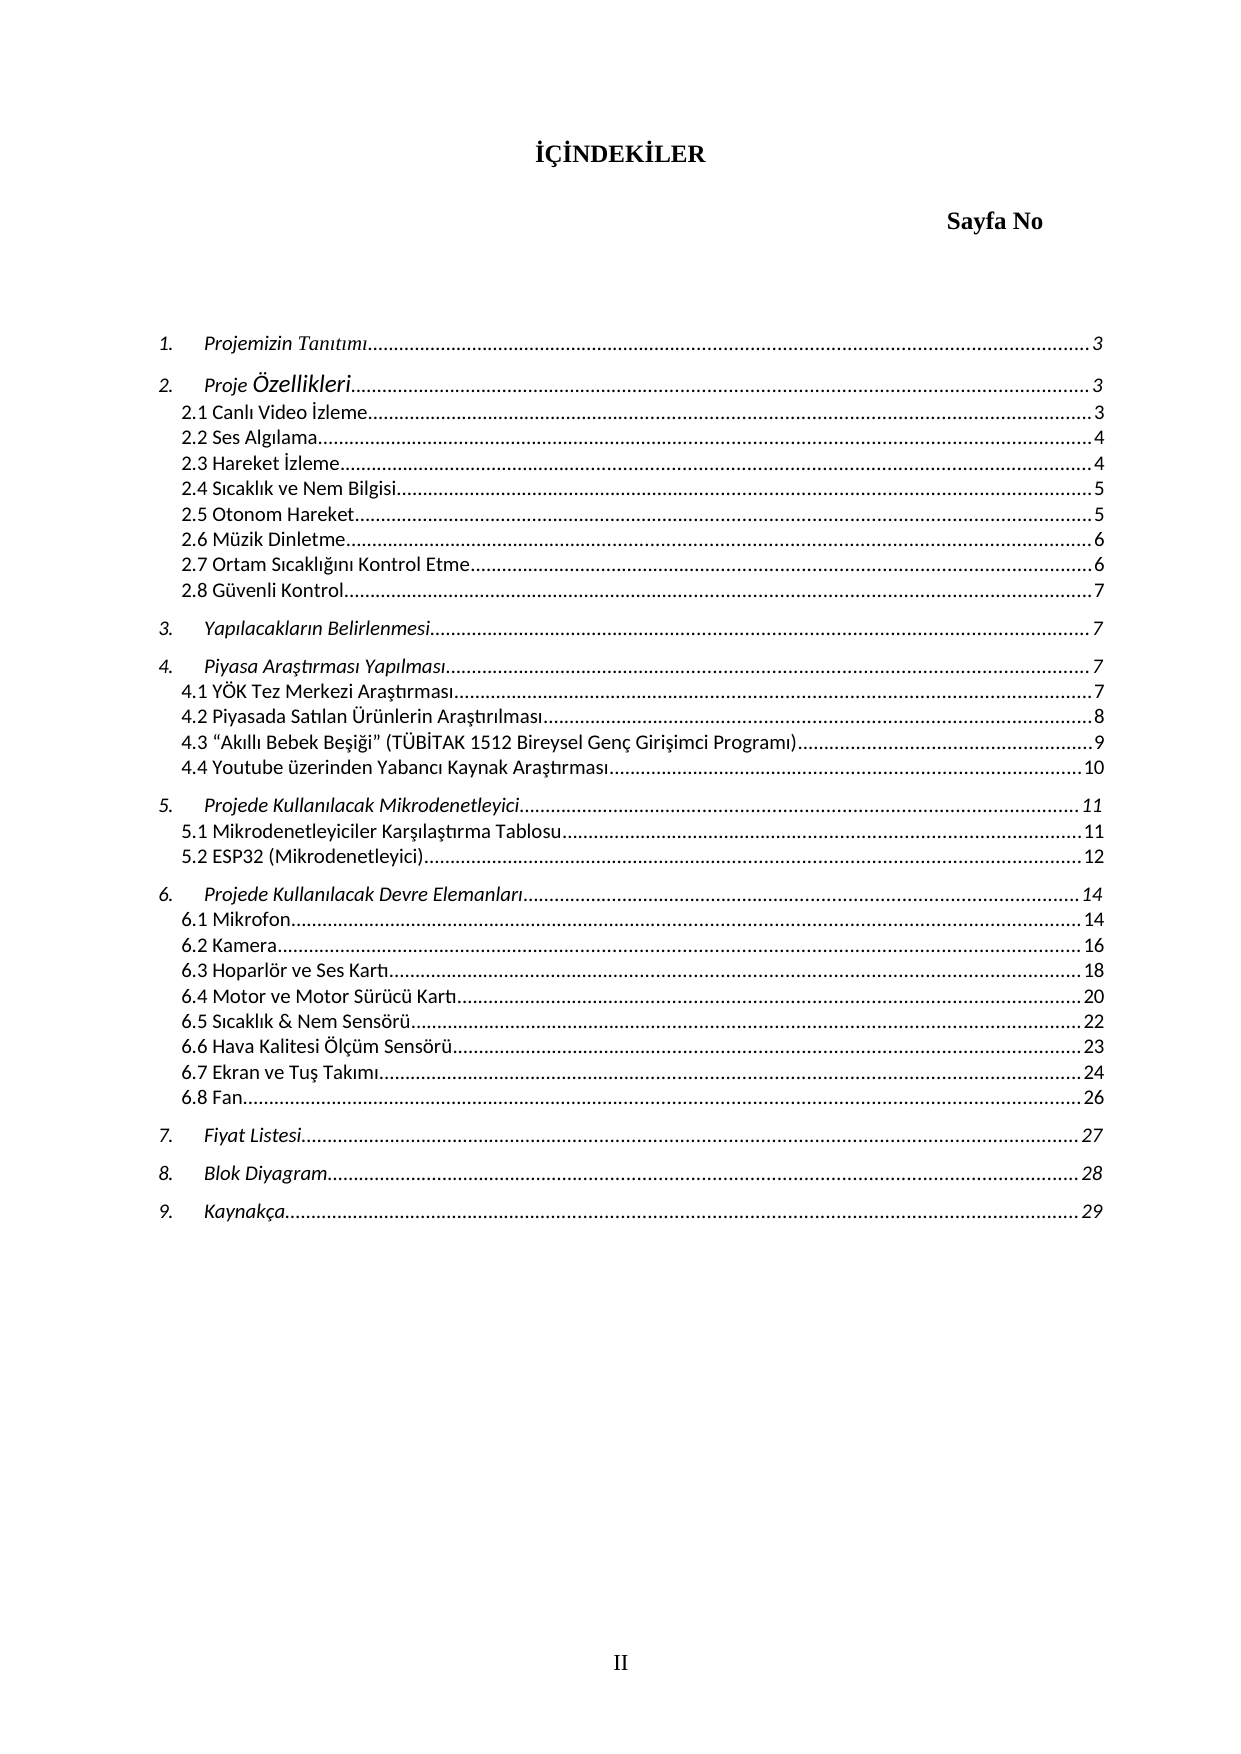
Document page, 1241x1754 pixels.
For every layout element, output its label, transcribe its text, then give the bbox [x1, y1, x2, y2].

text İÇİNDEKİLER [135, 139, 1105, 168]
text Sayfa No [210, 206, 1043, 235]
